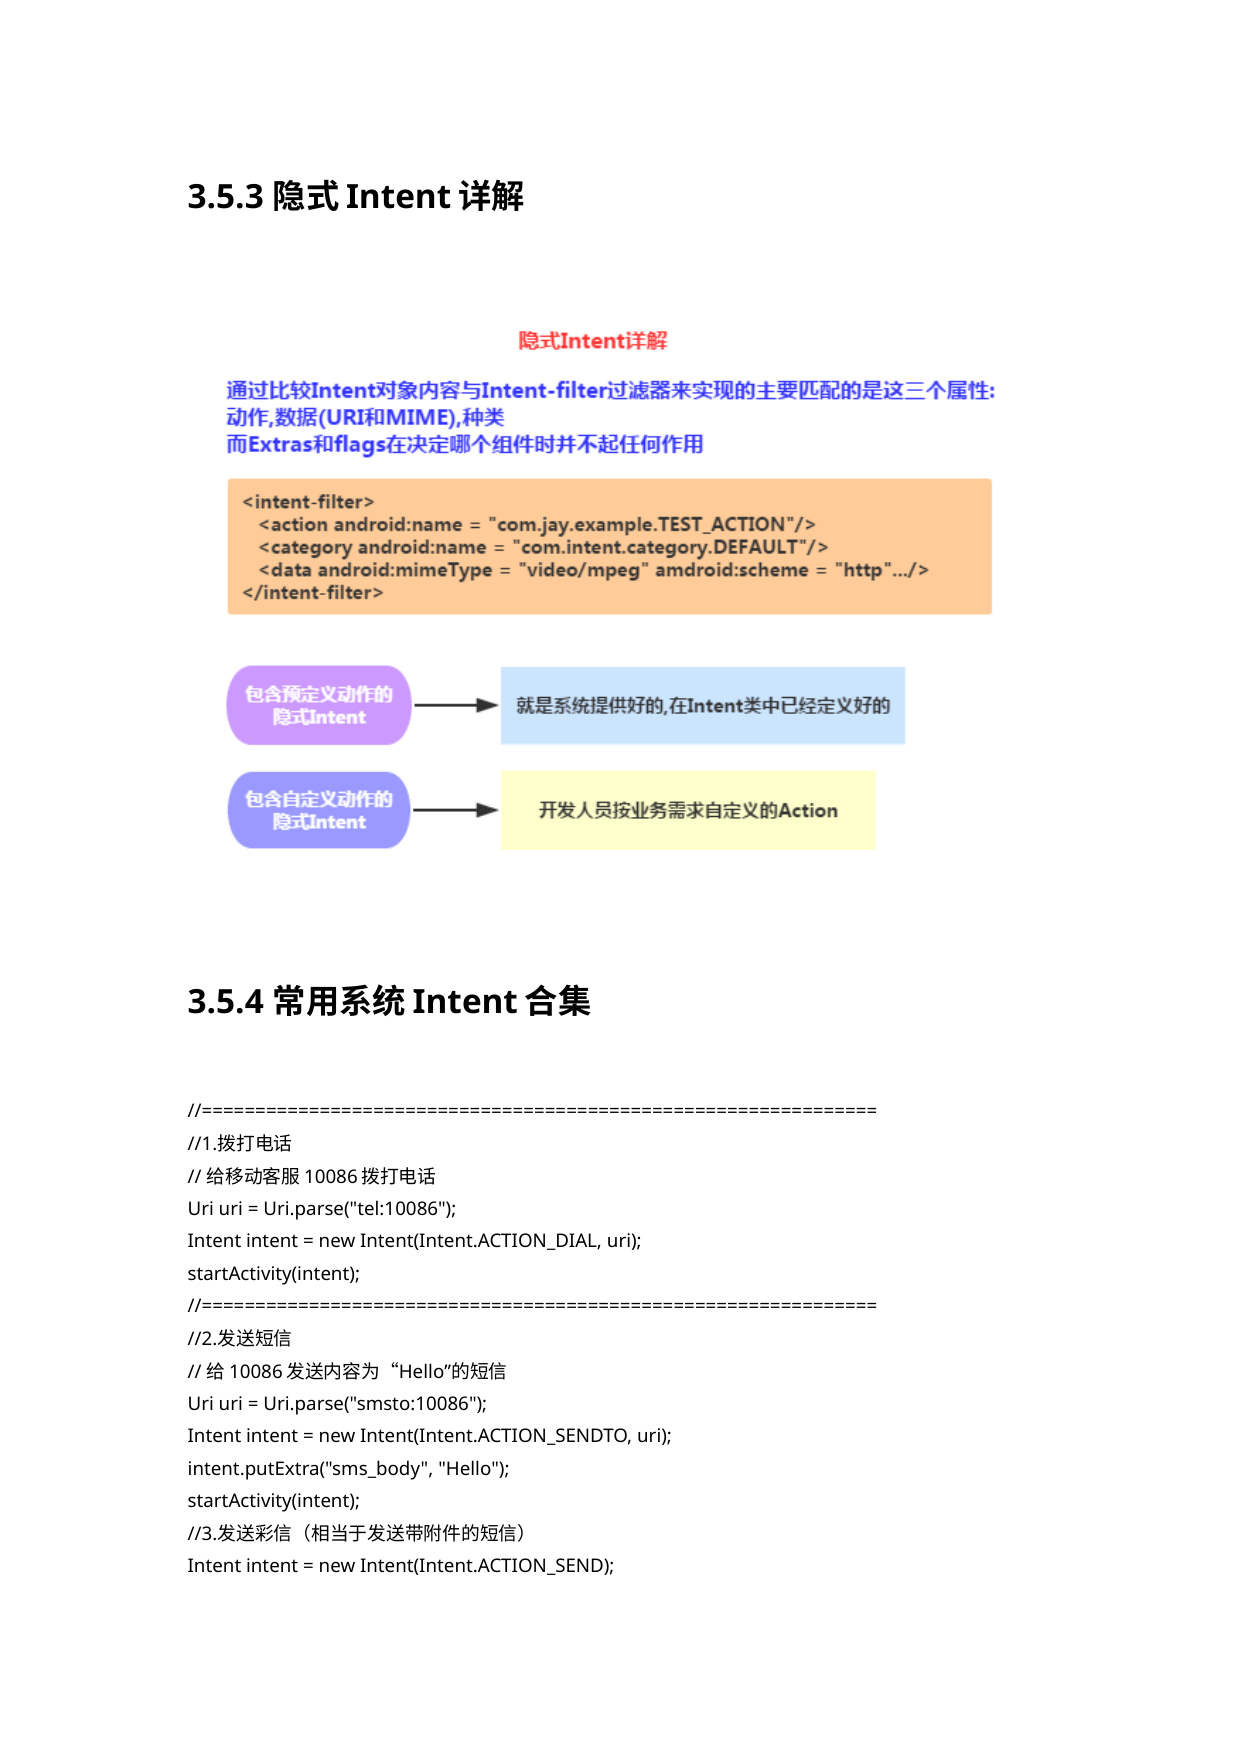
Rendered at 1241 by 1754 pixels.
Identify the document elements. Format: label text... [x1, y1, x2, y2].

text //2.发送短信 [187, 1321, 1053, 1354]
picture [187, 289, 1053, 918]
text //3.发送彩信（相当于发送带附件的短信） [187, 1516, 1053, 1549]
text Intent intent = new Intent(Intent.ACTION_SENDTO, uri); [187, 1419, 1053, 1451]
text // 给10086发送内容为“Hello”的短信 [187, 1354, 1053, 1386]
text Uri uri = Uri.parse("smsto:10086"); [187, 1386, 1053, 1419]
text //1.拨打电话 [187, 1126, 1053, 1159]
text Intent intent = new Intent(Intent.ACTION_SEND); [187, 1549, 1053, 1581]
text Intent intent = new Intent(Intent.ACTION_DIAL, uri); [187, 1224, 1053, 1256]
text Uri uri = Uri.parse("tel:10086"); [187, 1191, 1053, 1224]
text // 给移动客服10086拨打电话 [187, 1159, 1053, 1191]
text //=============================================================== [187, 1094, 1053, 1126]
text startActivity(intent); [187, 1256, 1053, 1289]
text //=============================================================== [187, 1289, 1053, 1321]
subtitle 3.5.4 常用系统Intent合集 [187, 966, 1053, 1031]
text startActivity(intent); [187, 1484, 1053, 1516]
subtitle 3.5.3 隐式Intent详解 [187, 162, 1053, 227]
text intent.putExtra("sms_body", "Hello"); [187, 1451, 1053, 1484]
